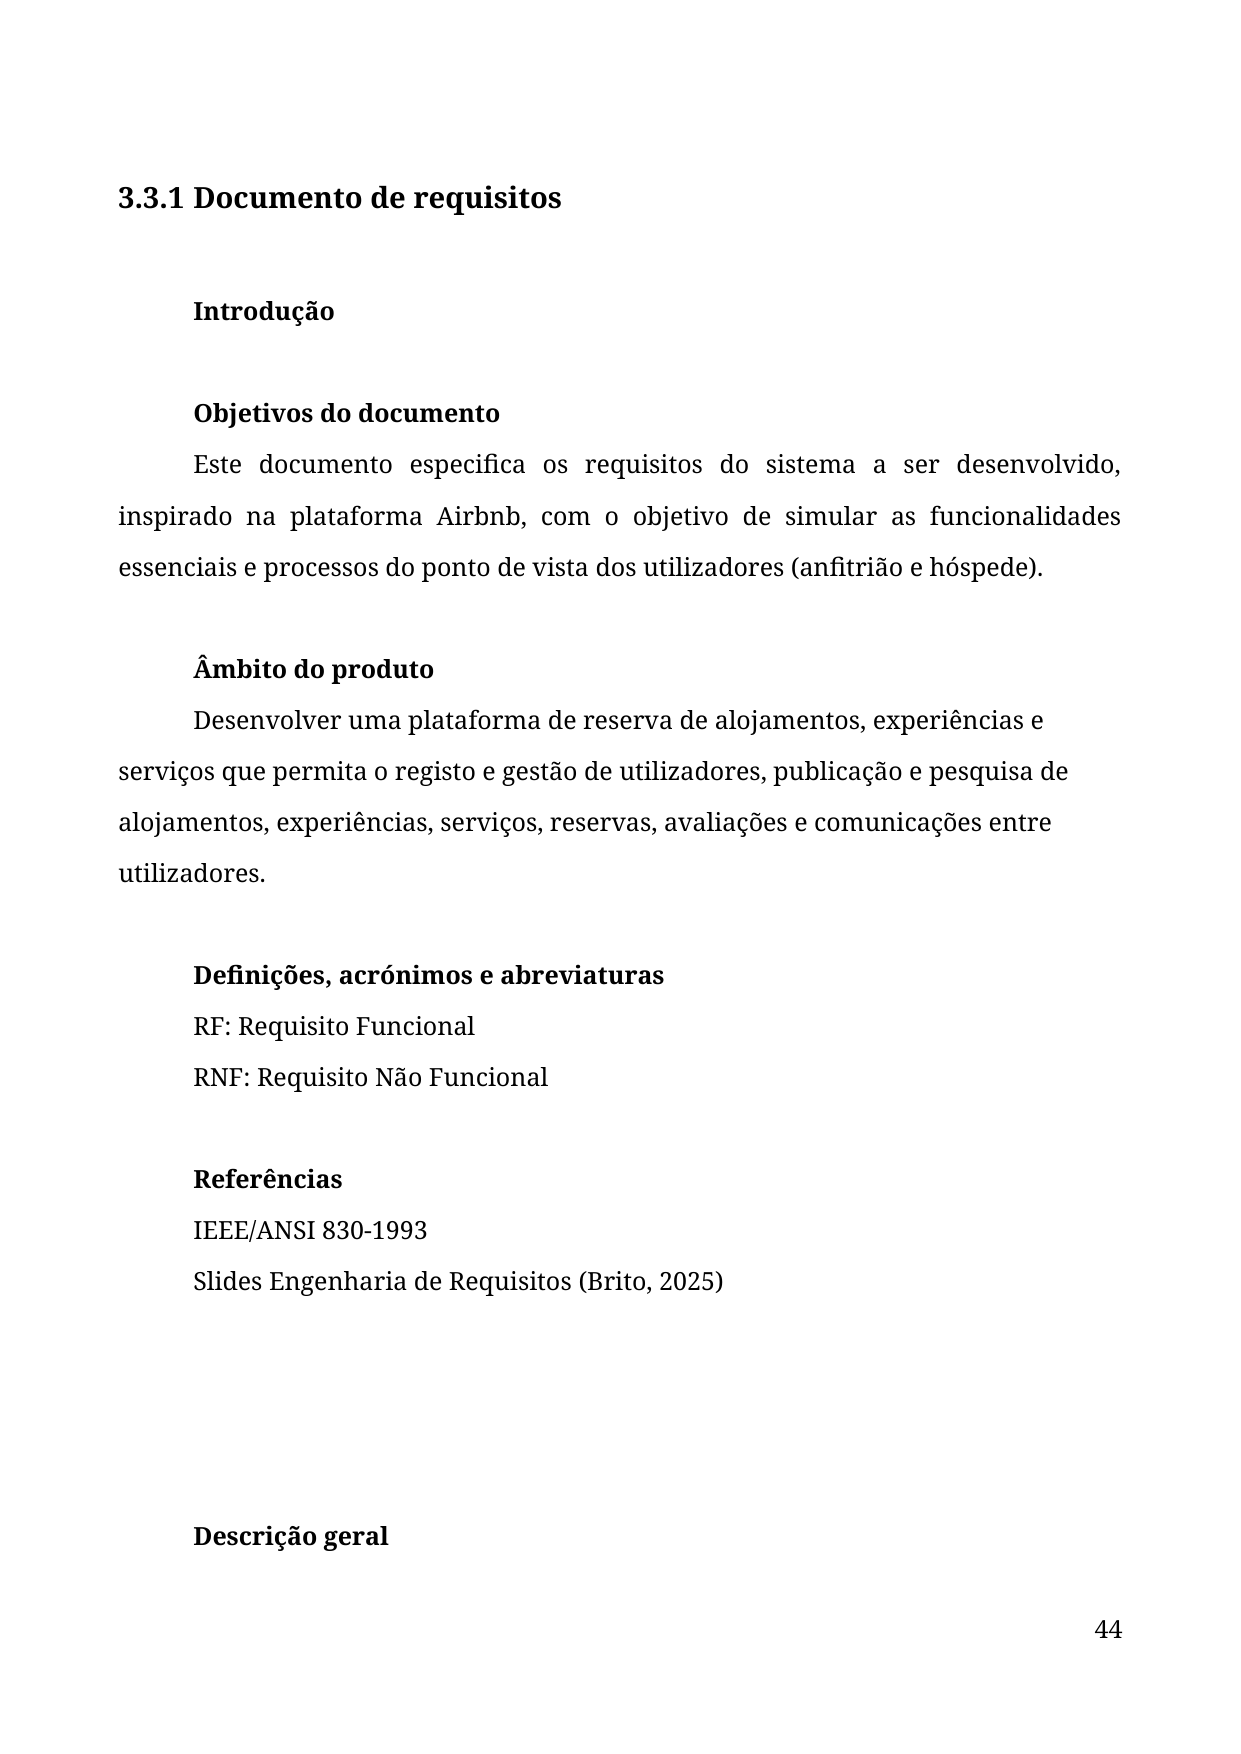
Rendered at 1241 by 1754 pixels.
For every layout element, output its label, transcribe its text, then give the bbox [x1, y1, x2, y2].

text Âmbito do produto [193, 651, 1122, 685]
text RNF: Requisito Não Funcional [193, 1059, 1122, 1094]
text Definições, acrónimos e abreviaturas [193, 957, 1122, 992]
text Slides Engenharia de Requisitos [193, 1264, 1122, 1298]
text RF: Requisito Funcional [193, 1008, 1122, 1043]
text Objetivos do documento [193, 396, 1122, 430]
text Descrição geral [118, 1519, 1122, 1553]
text Referências [193, 1162, 1122, 1196]
text Este documento especifica os requisitos do sistema a ser desenvolvido, inspirado na plataforma Airbnb, com o objetivo de simular as funcionalidades essenciais e processos do ponto de vista dos utilizadores (anfitrião e hóspede). [118, 447, 1122, 583]
text IEEE/ANSI 830-1993 [193, 1213, 1122, 1247]
text Desenvolver uma plataforma de reserva de alojamentos, experiências e serviços que permita o registo e gestão de utilizadores, publicação e pesquisa de alojamentos, experiências, serviços, reservas, avaliações e comunicações entre utilizadores. [118, 702, 1122, 889]
text Introdução [193, 294, 1122, 328]
subtitle Documento de requisitos [118, 177, 1122, 217]
